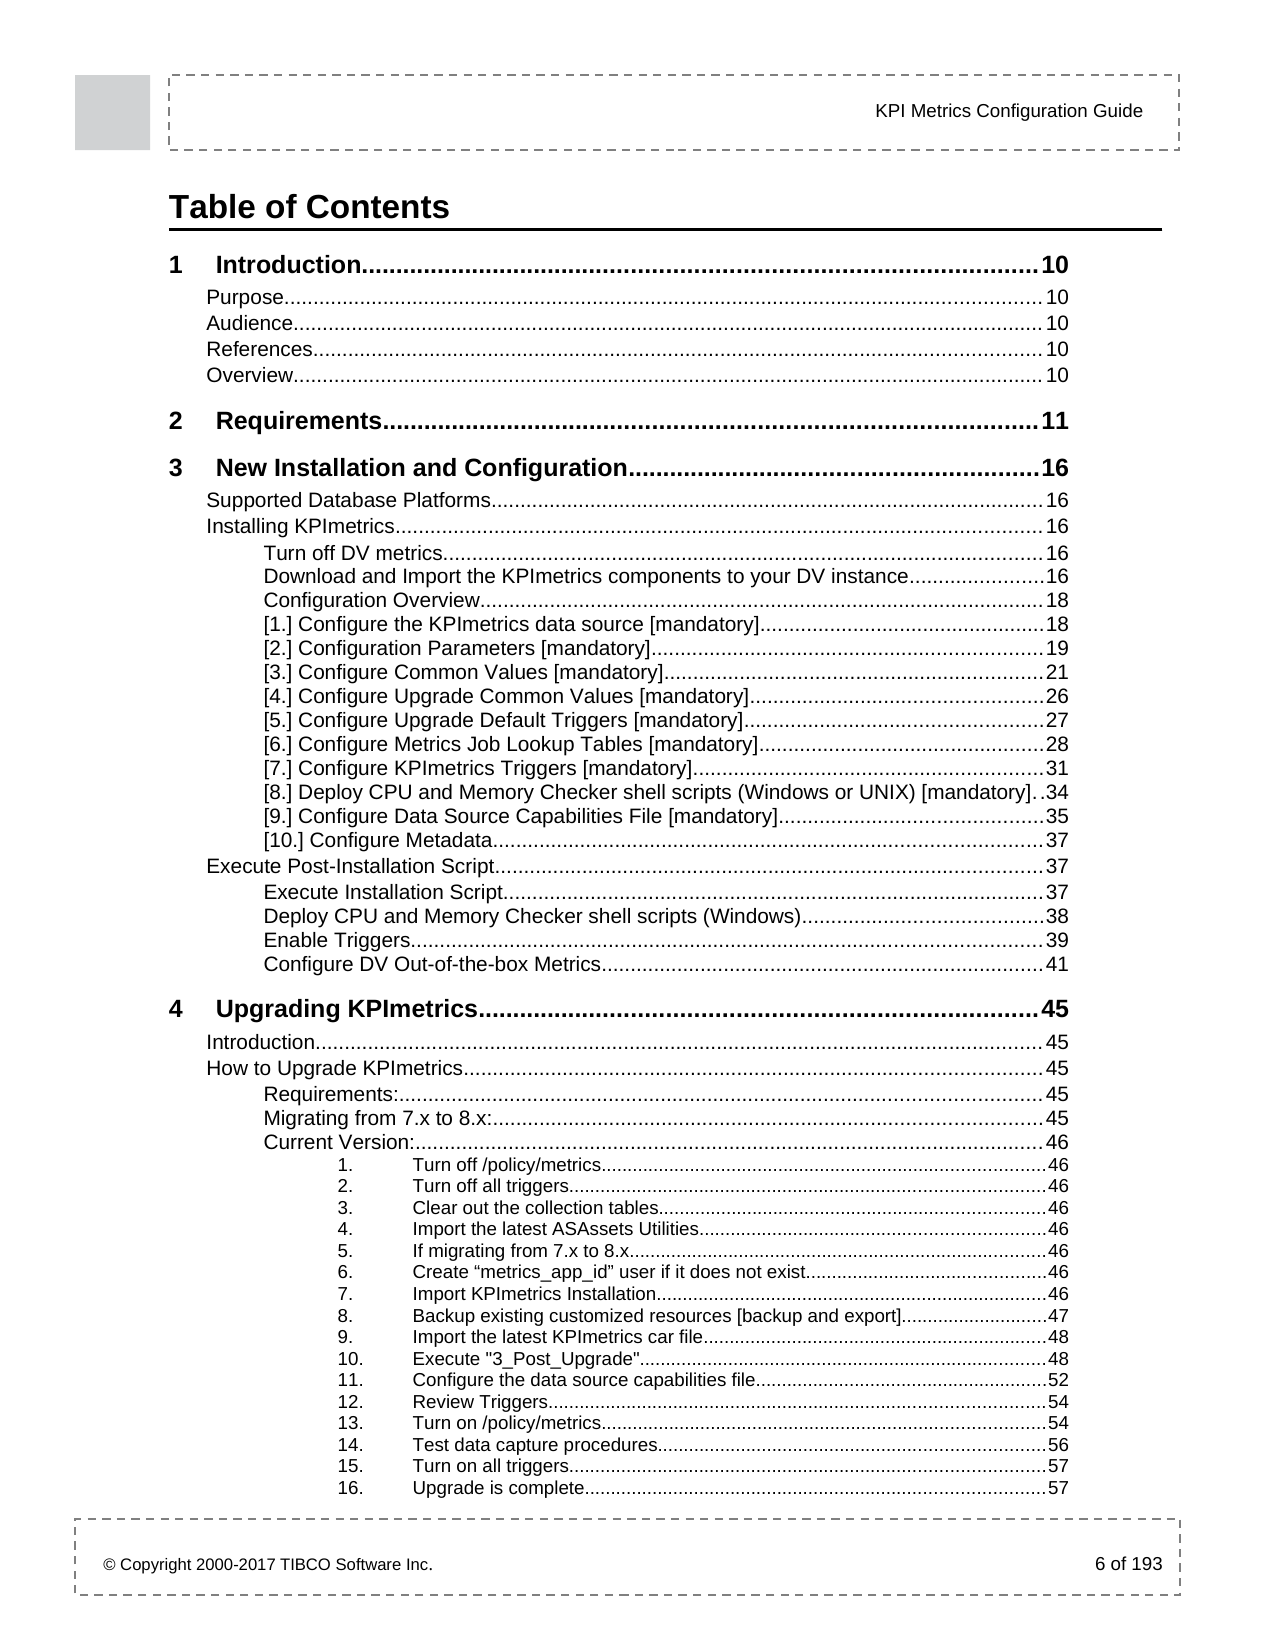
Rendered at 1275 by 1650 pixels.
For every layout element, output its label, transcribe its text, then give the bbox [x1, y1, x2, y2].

text 2. Turn off all triggers 46 [337, 1175, 1162, 1197]
text [7.] Configure KPImetrics Triggers [mandatory] 31 [263, 756, 1162, 780]
text Migrating from 7.x to 8.x: 45 [263, 1106, 1162, 1129]
text Deploy CPU and Memory Checker shell scripts (Windows) 38 [263, 904, 1162, 928]
text [3.] Configure Common Values [mandatory] 21 [263, 660, 1162, 684]
text 5. If migrating from 7.x to 8.x 46 [337, 1240, 1162, 1261]
text Current Version: 46 [263, 1129, 1162, 1153]
text [2.] Configuration Parameters [mandatory] 19 [263, 636, 1162, 660]
text 11. Configure the data source capabilities file 52 [337, 1369, 1162, 1391]
text How to Upgrade KPImetrics 45 [206, 1056, 1162, 1079]
text 1 Introduction 10 [169, 250, 1162, 279]
text 14. Test data capture procedures 56 [337, 1434, 1162, 1455]
text [6.] Configure Metrics Job Lookup Tables [mandatory] 28 [263, 732, 1162, 756]
text 12. Review Triggers 54 [337, 1391, 1162, 1412]
text Purpose 10 [206, 285, 1162, 309]
text Audience 10 [206, 311, 1162, 335]
text [9.] Configure Data Source Capabilities File [mandatory] 35 [263, 804, 1162, 828]
text Overview 10 [206, 363, 1162, 387]
text 2 Requirements 11 [169, 406, 1162, 434]
text [10.] Configure Metadata 37 [263, 828, 1162, 852]
text Enable Triggers 39 [263, 928, 1162, 952]
text Configure DV Out-of-the-box Metrics 41 [263, 952, 1162, 976]
text 16. Upgrade is complete 57 [337, 1477, 1162, 1498]
text Table of Contents [169, 187, 1162, 228]
text Introduction 45 [206, 1029, 1162, 1053]
text 4 Upgrading KPImetrics 45 [169, 994, 1162, 1023]
text 3 New Installation and Configuration 16 [169, 453, 1162, 482]
text Installing KPImetrics 16 [206, 514, 1162, 538]
text 7. Import KPImetrics Installation 46 [337, 1283, 1162, 1304]
text Download and Import the KPImetrics components to your DV instance 16 [263, 564, 1162, 588]
text 3. Clear out the collection tables 46 [337, 1197, 1162, 1218]
text [8.] Deploy CPU and Memory Checker shell scripts (Windows or UNIX) [mandatory] 34 [263, 780, 1162, 804]
text [5.] Configure Upgrade Default Triggers [mandatory] 27 [263, 708, 1162, 732]
text 13. Turn on /policy/metrics 54 [337, 1412, 1162, 1434]
text [1.] Configure the KPImetrics data source [mandatory] 18 [263, 612, 1162, 636]
text 10. Execute "3_Post_Upgrade" 48 [337, 1347, 1162, 1369]
text References 10 [206, 337, 1162, 361]
text Execute Post-Installation Script 37 [206, 854, 1162, 878]
text Configuration Overview 18 [263, 588, 1162, 612]
text [4.] Configure Upgrade Common Values [mandatory] 26 [263, 684, 1162, 708]
text 9. Import the latest KPImetrics car file 48 [337, 1326, 1162, 1347]
text Supported Database Platforms 16 [206, 488, 1162, 512]
text Execute Installation Script 37 [263, 880, 1162, 904]
text 8. Backup existing customized resources [backup and export] 47 [337, 1304, 1162, 1326]
text 4. Import the latest ASAssets Utilities 46 [337, 1218, 1162, 1240]
text Turn off DV metrics 16 [263, 540, 1162, 564]
text 6. Create “metrics_app_id” user if it does not exist 46 [337, 1261, 1162, 1283]
text 1. Turn off /policy/metrics 46 [337, 1153, 1162, 1175]
text 15. Turn on all triggers 57 [337, 1455, 1162, 1477]
text Requirements: 45 [263, 1082, 1162, 1106]
